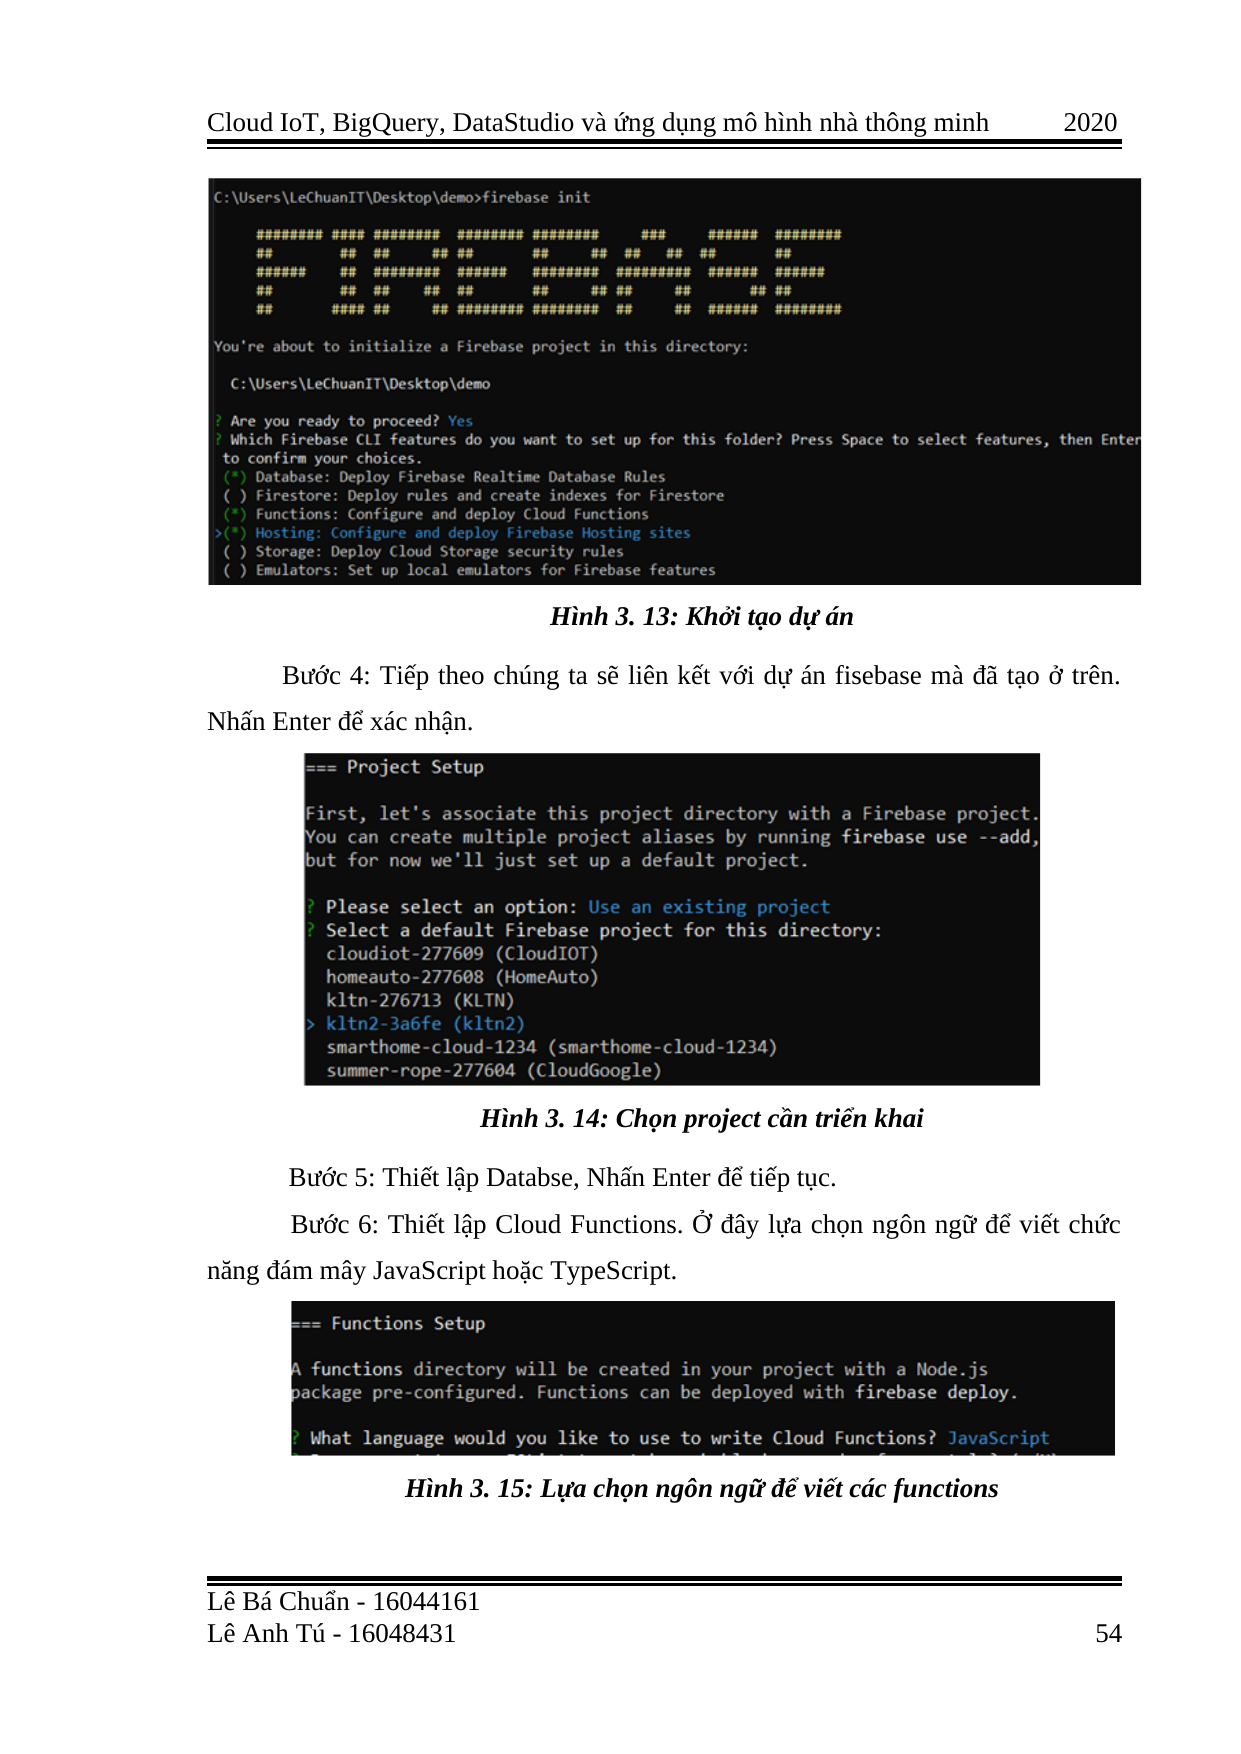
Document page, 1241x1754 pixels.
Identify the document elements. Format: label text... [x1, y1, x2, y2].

picture [303, 752, 1041, 1087]
text Hình 3. 14: Chọn project cần triển khai [207, 1102, 1122, 1133]
text Hình 3. 13: Khởi tạo dự án [207, 600, 1122, 631]
picture [289, 1301, 1115, 1457]
text Bước 6: Thiết lập Cloud Functions. Ở đây lựa chọn ngôn ngữ để viết chức năng đám mây JavaScript hoặc TypeScript. [207, 1208, 1122, 1286]
text Bước 5: Thiết lập Databse, Nhấn Enter để tiếp tục. [207, 1161, 1122, 1192]
text Hình 3. 15: Lựa chọn ngôn ngữ để viết các functions [207, 1472, 1122, 1503]
picture [206, 177, 1142, 585]
text Bước 4: Tiếp theo chúng ta sẽ liên kết với dự án fisebase mà đã tạo ở trên. Nhấn Enter để xác nhận. [207, 659, 1122, 737]
